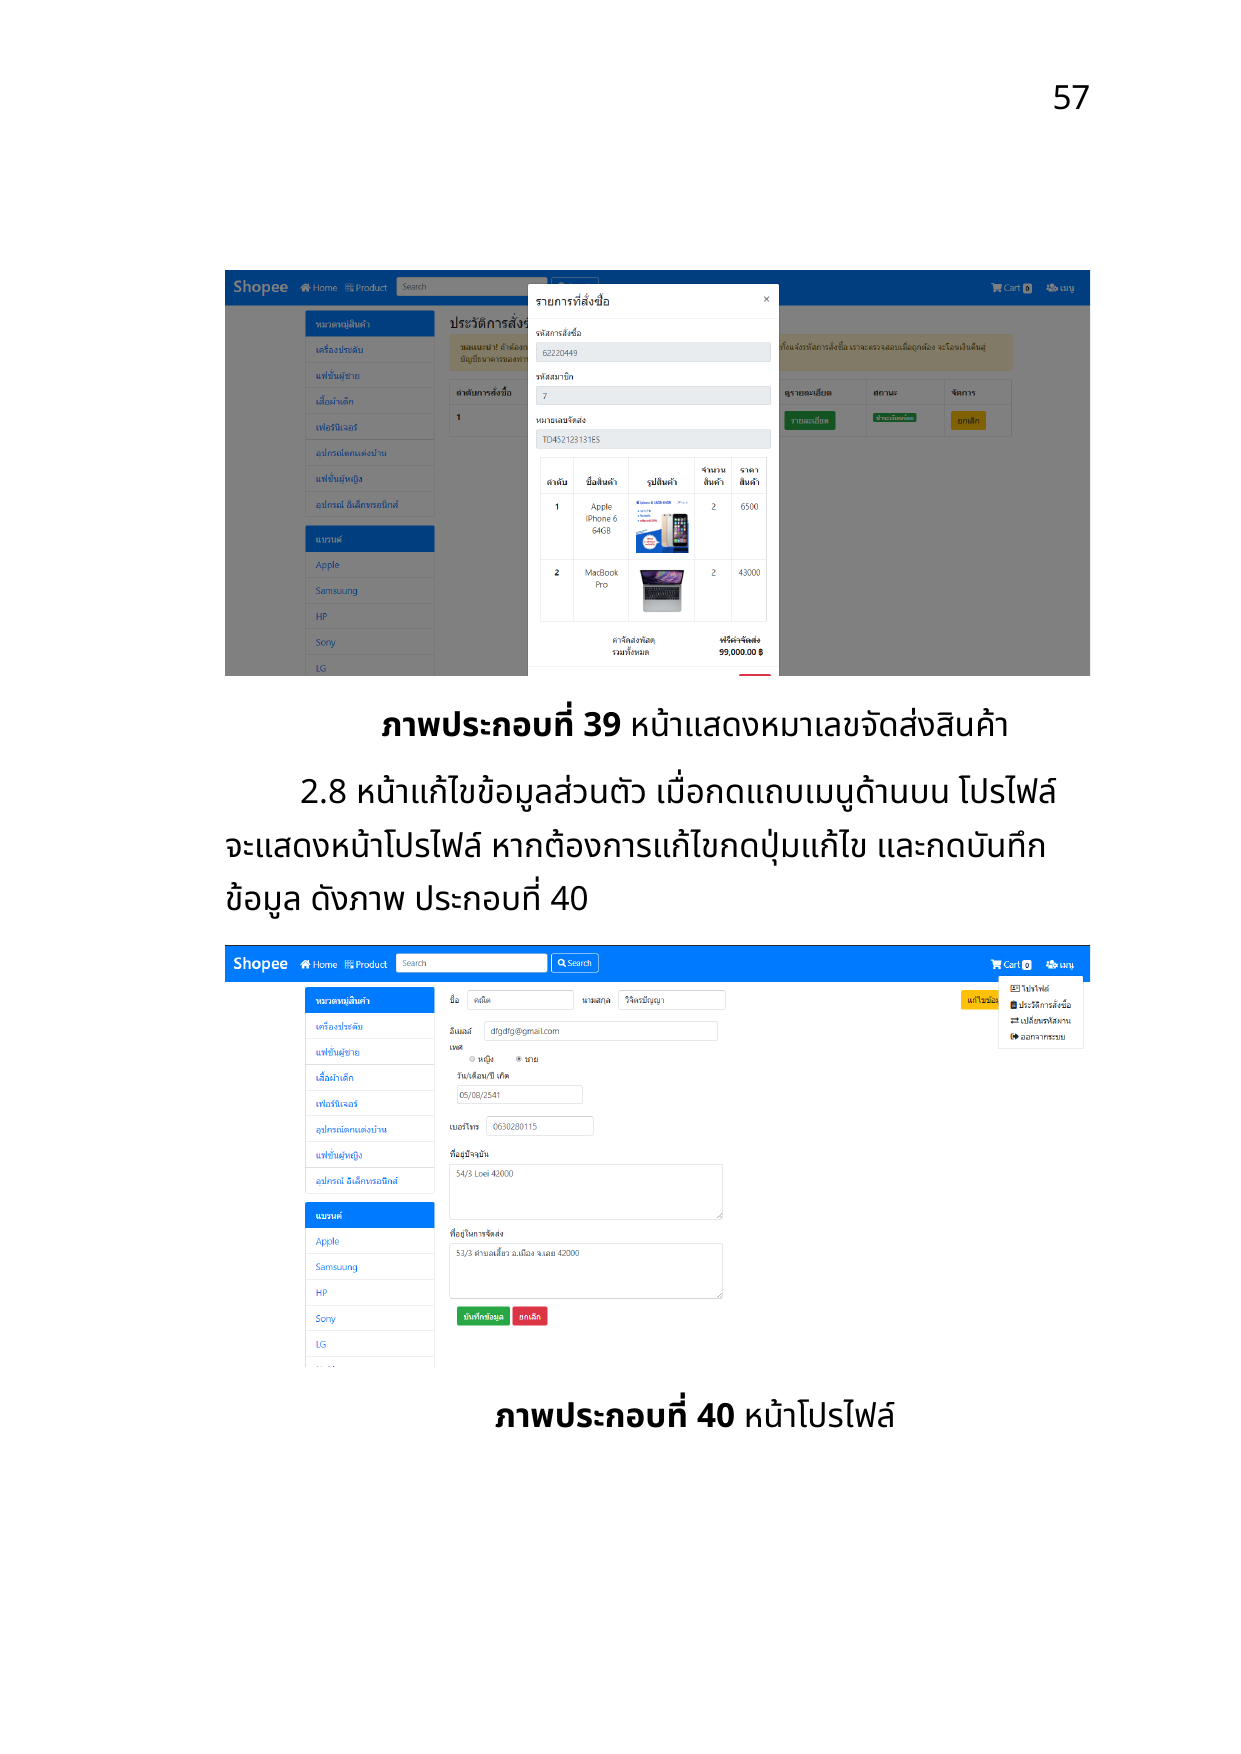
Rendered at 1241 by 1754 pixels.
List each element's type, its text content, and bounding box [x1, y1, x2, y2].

picture [225, 945, 1091, 1367]
text ภาพประกอบที่ 40 หน้าโปรไฟล์ [300, 1392, 1090, 1442]
text 2.8 หน้าแก้ไขข้อมูลส่วนตัว เมื่อกดแถบเมนูด้านบน โปรไฟล์ จะแสดงหน้าโปรไฟล์ หากต้องการแก้ไขกดปุ่มแก้ไข และกดบันทึกข้อมูล ดังภาพ ประกอบที่ 40 [225, 768, 1090, 926]
picture [225, 270, 1091, 676]
text ภาพประกอบที่ 39 หน้าแสดงหมาเลขจัดส่งสินค้า [300, 701, 1090, 751]
